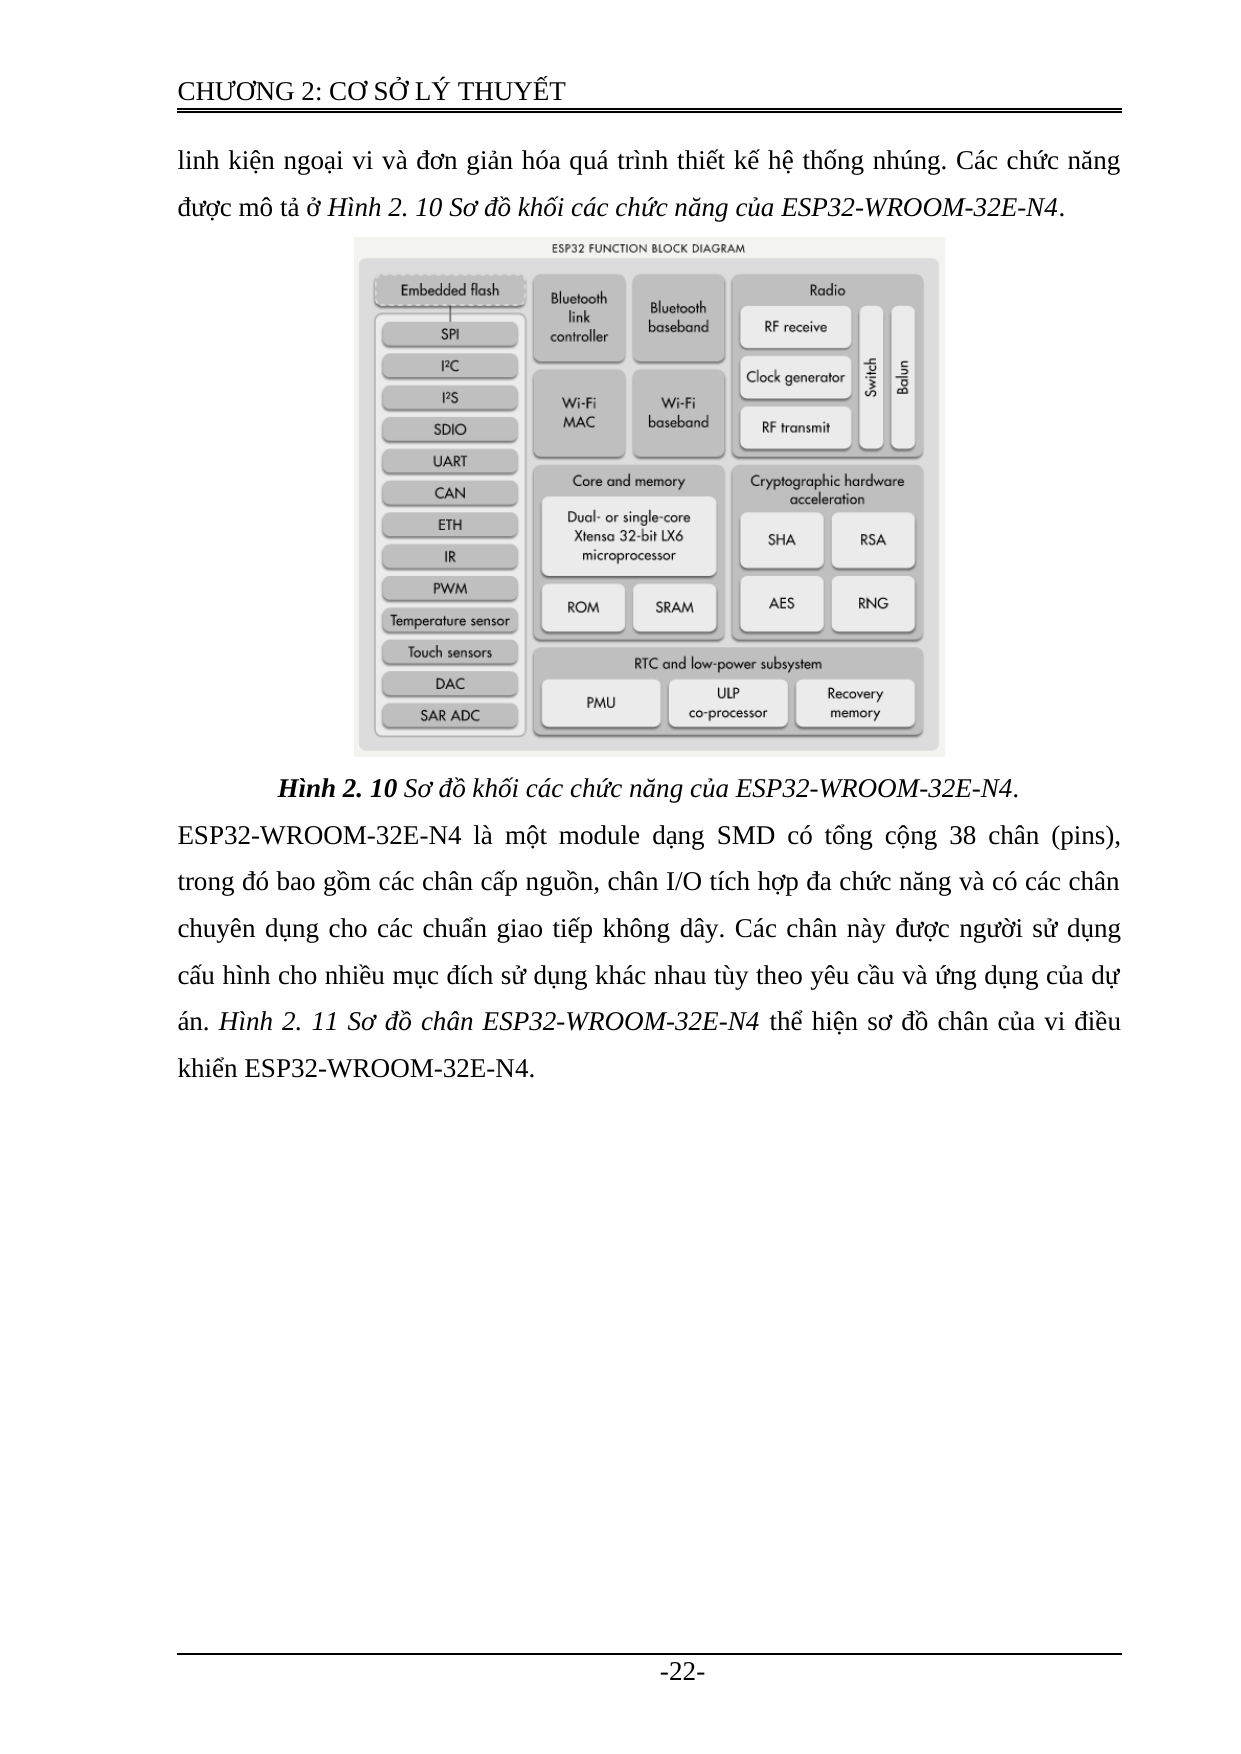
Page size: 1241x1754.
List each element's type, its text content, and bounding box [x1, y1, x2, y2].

text Hình 2. 10 Sơ đồ khối các chức năng của ESP32-WROOM-32E-N4. [177, 772, 1122, 803]
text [177, 144, 1122, 222]
text ESP32-WROOM-32E-N4 là một module dạng SMD có tổng cộng 38 chân (pins), trong đó bao gồm các chân cấp nguồn, chân I/O tích hợp đa chức năng và có các chân chuyên dụng cho các chuẩn giao tiếp không dây. Các chân này được người sử dụng cấu hình cho nhiều mục đích sử dụng khác nhau tùy theo yêu cầu và ứng dụng của dự án. Hình 2. 11 thể hiện sơ đồ chân của vi điều khiển ESP32-WROOM-32E-N4. [177, 819, 1122, 1083]
picture [354, 237, 946, 757]
